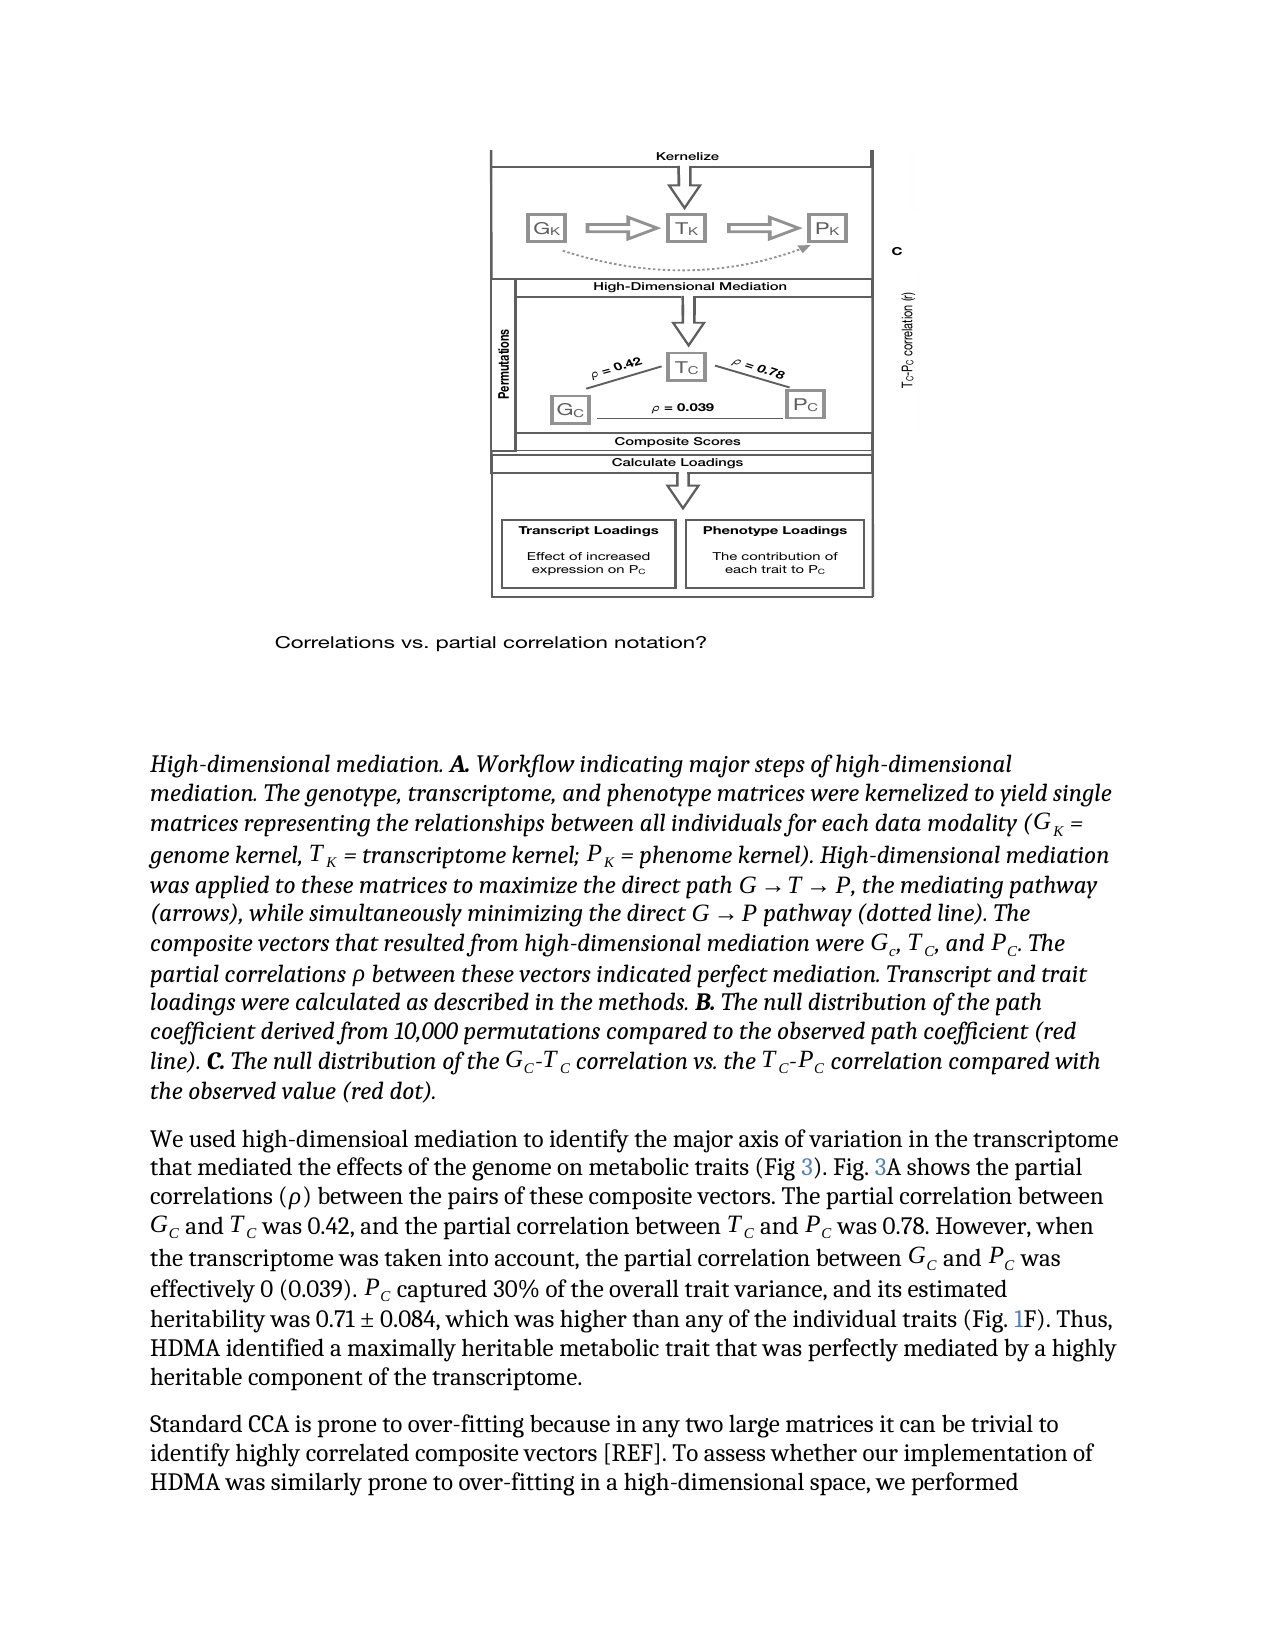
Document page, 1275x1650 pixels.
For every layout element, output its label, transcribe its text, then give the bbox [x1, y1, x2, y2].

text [150, 1410, 1125, 1496]
text We used high-dimensioal mediation to identify the major axis of variation in the transcriptome that mediated the effects of the genome on metabolic traits (Fig 3). Fig. 3A shows the partial correlations () between the pairs of these composite vectors. The partial correlation between and was 0.42, and the partial correlation between and was 0.78. However, when the transcriptome was taken into account, the partial correlation between and was effectively 0 (0.039). captured 30% of the overall trait variance, and its estimated heritability was 0.71 0.084, which was higher than any of the individual traits (Fig. 1F). Thus, HDMA identified a maximally heritable metabolic trait that was perfectly mediated by a highly heritable component of the transcriptome. [150, 1124, 1125, 1391]
text High-dimensional mediation. A. Workflow indicating major steps of high-dimensional mediation. The genotype, transcriptome, and phenotype matrices were kernelized to yield single matrices representing the relationships between all individuals for each data modality ( = genome kernel, = transcriptome kernel; = phenome kernel). High-dimensional mediation was applied to these matrices to maximize the direct path , the mediating pathway (arrows), while simultaneously minimizing the direct pathway (dotted line). The composite vectors that resulted from high-dimensional mediation were , , and . The partial correlations between these vectors indicated perfect mediation. Transcript and trait loadings were calculated as described in the methods. B. The null distribution of the path coefficient derived from 10,000 permutations compared to the observed path coefficient (red line). C. The null distribution of the - correlation vs. the - correlation compared with the observed value (red dot). [150, 750, 1125, 1106]
